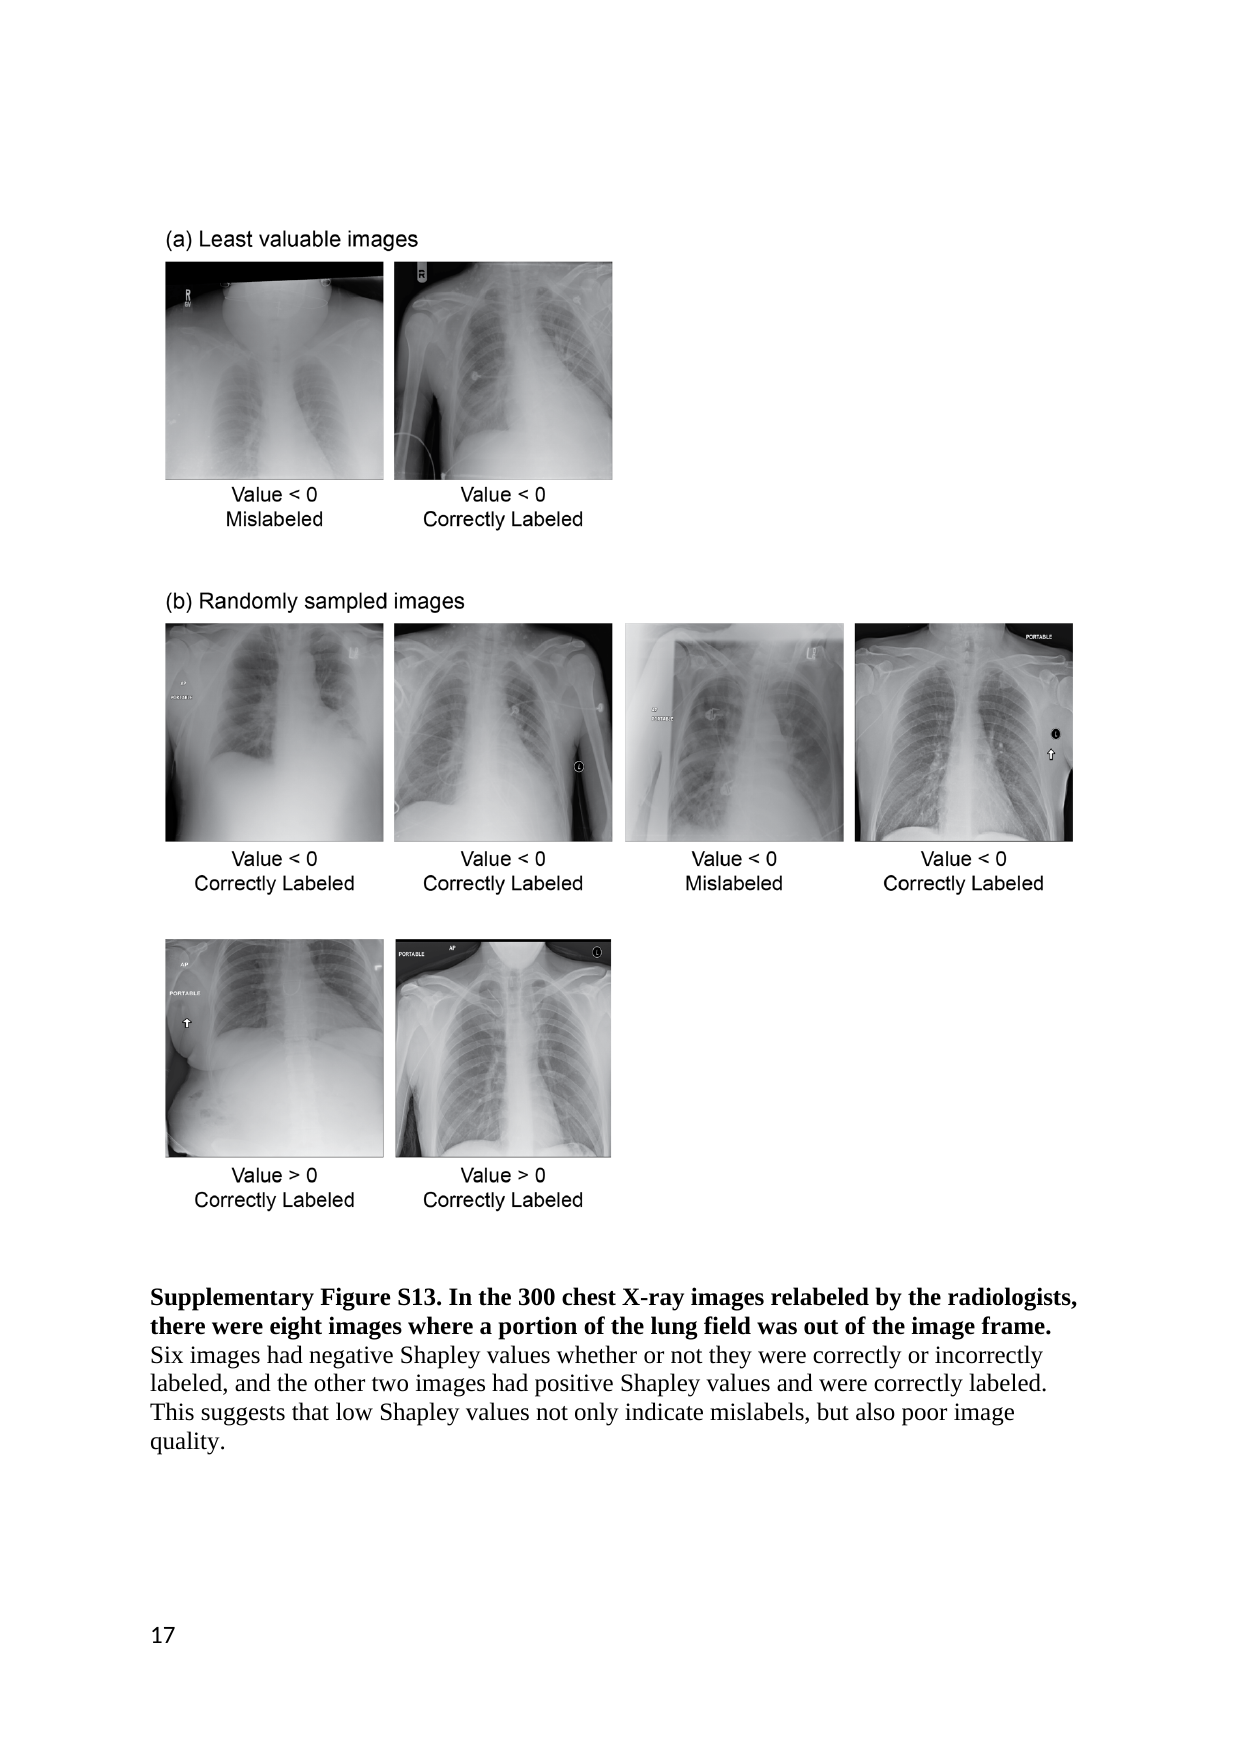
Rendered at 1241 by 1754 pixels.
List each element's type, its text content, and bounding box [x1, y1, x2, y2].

picture [150, 150, 1090, 1283]
text Supplementary Figure S13. In the 300 chest X-ray images relabeled by the radiologists, there were eight images where a portion of the lung field was out of the image frame. Six images had negative Shapley values whether or not they were correctly or incorrectly labeled, and the other two images had positive Shapley values and were correctly labeled. This suggests that low Shapley values not only indicate mislabels, but also poor image quality. [150, 1283, 1090, 1455]
